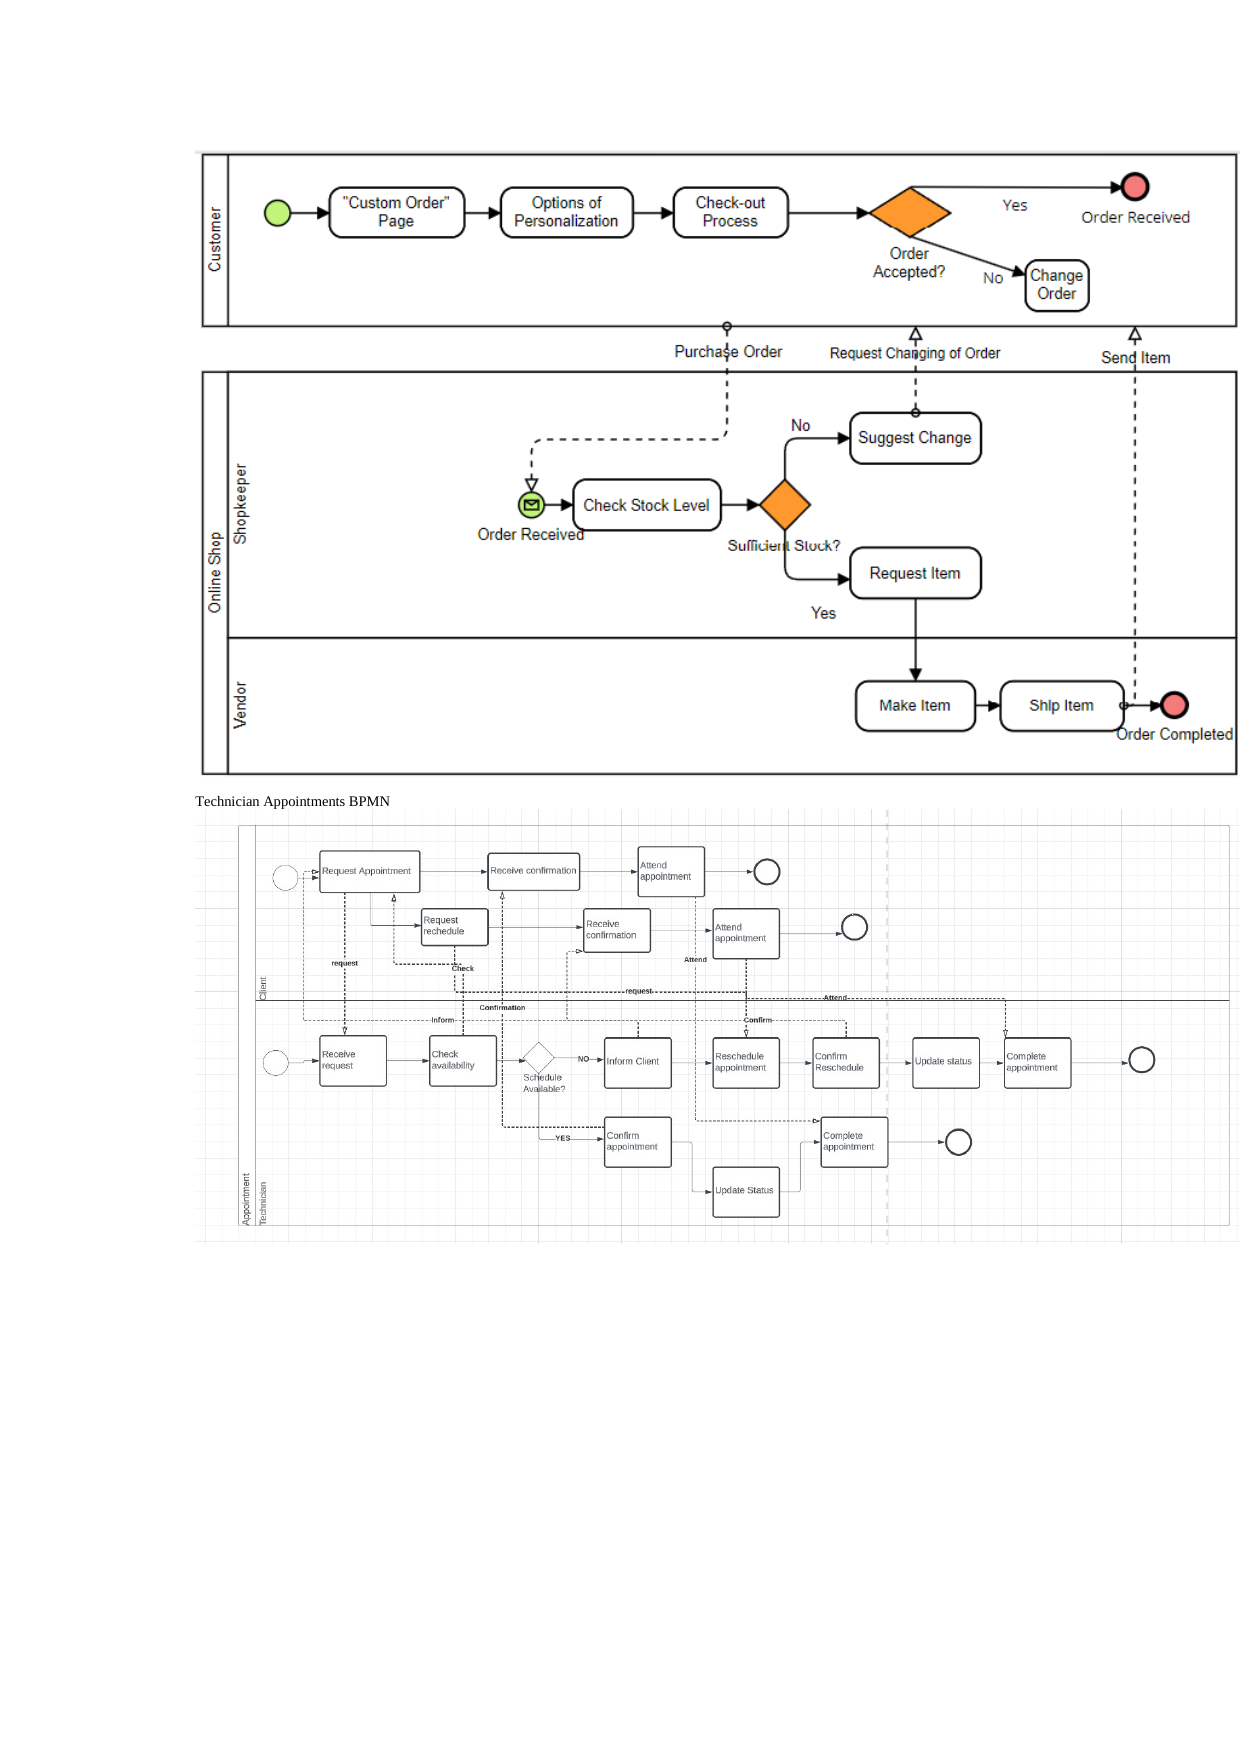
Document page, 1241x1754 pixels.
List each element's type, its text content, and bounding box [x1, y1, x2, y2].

picture [195, 150, 1241, 781]
list Technician Appointments BPMN [195, 781, 1090, 809]
picture [195, 809, 1241, 1244]
